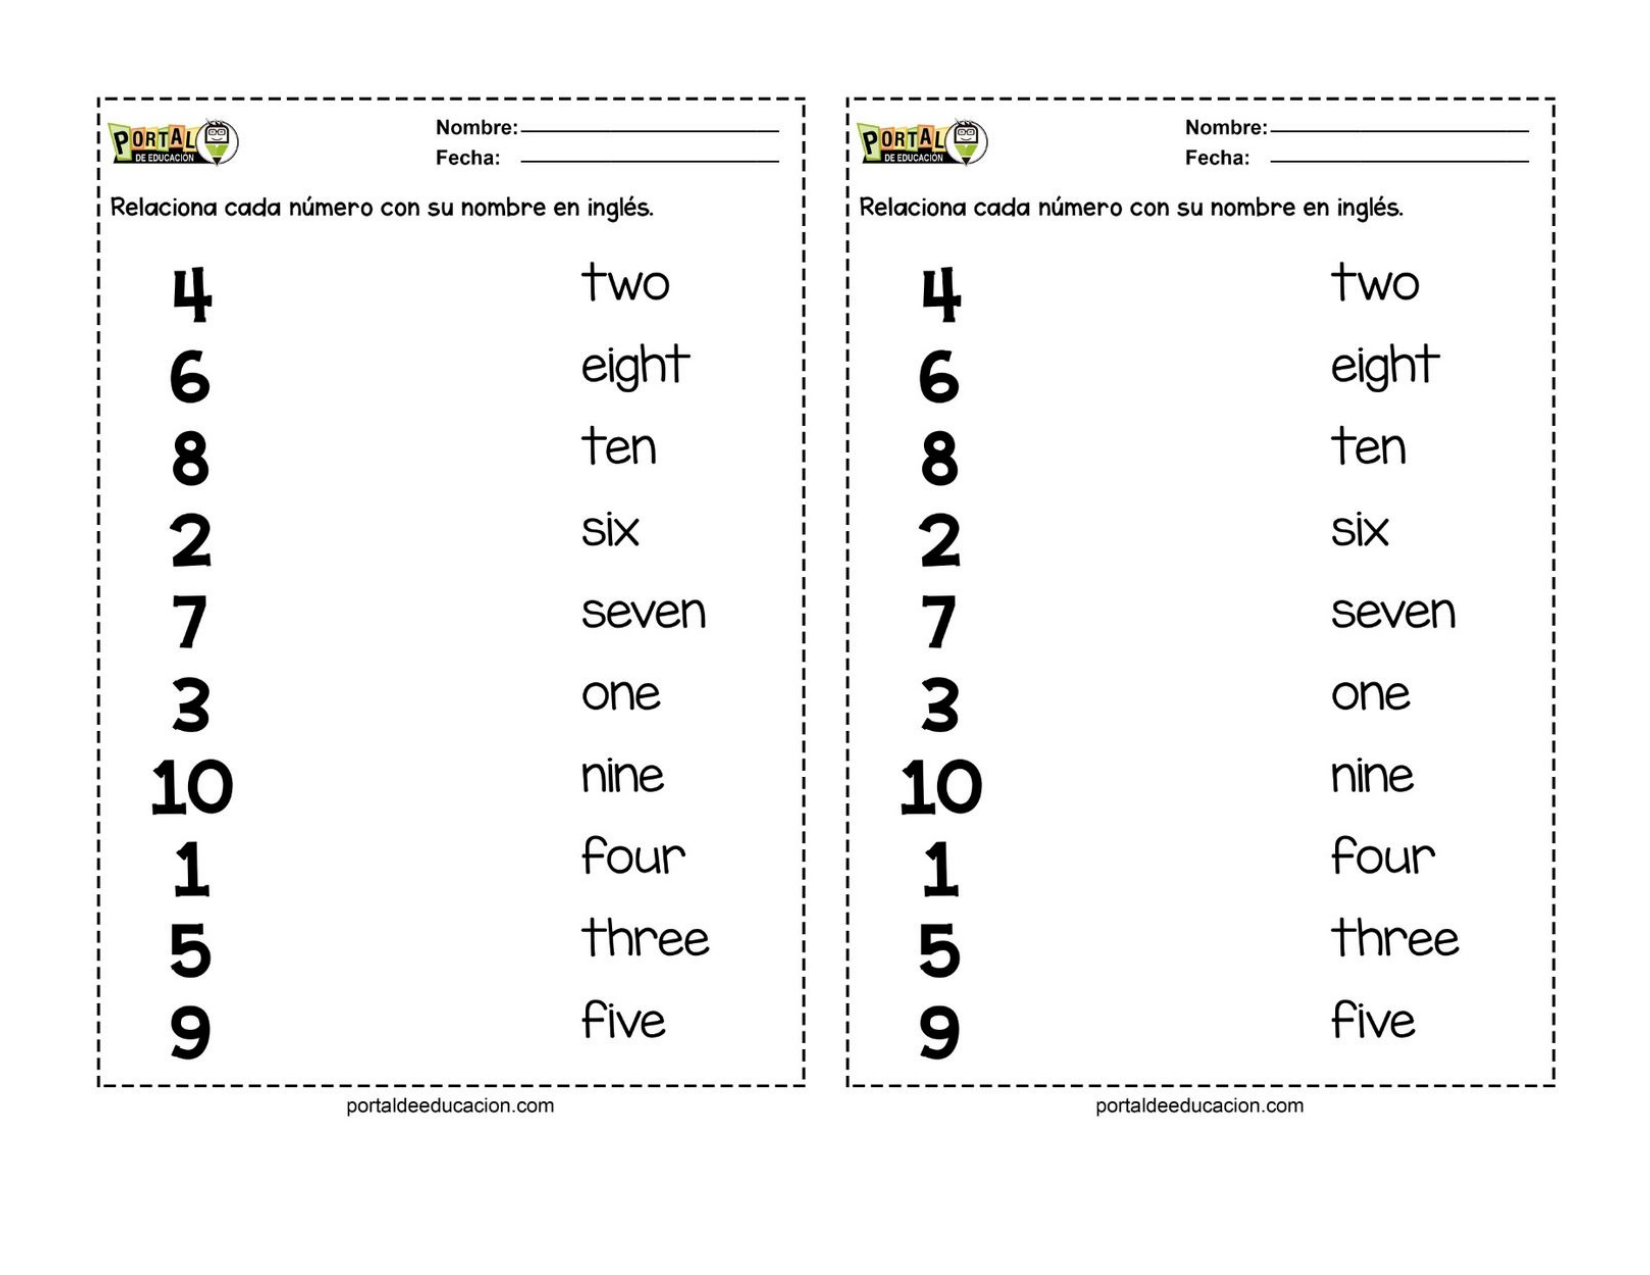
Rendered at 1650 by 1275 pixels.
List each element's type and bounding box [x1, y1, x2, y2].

picture [75, 75, 1575, 1135]
